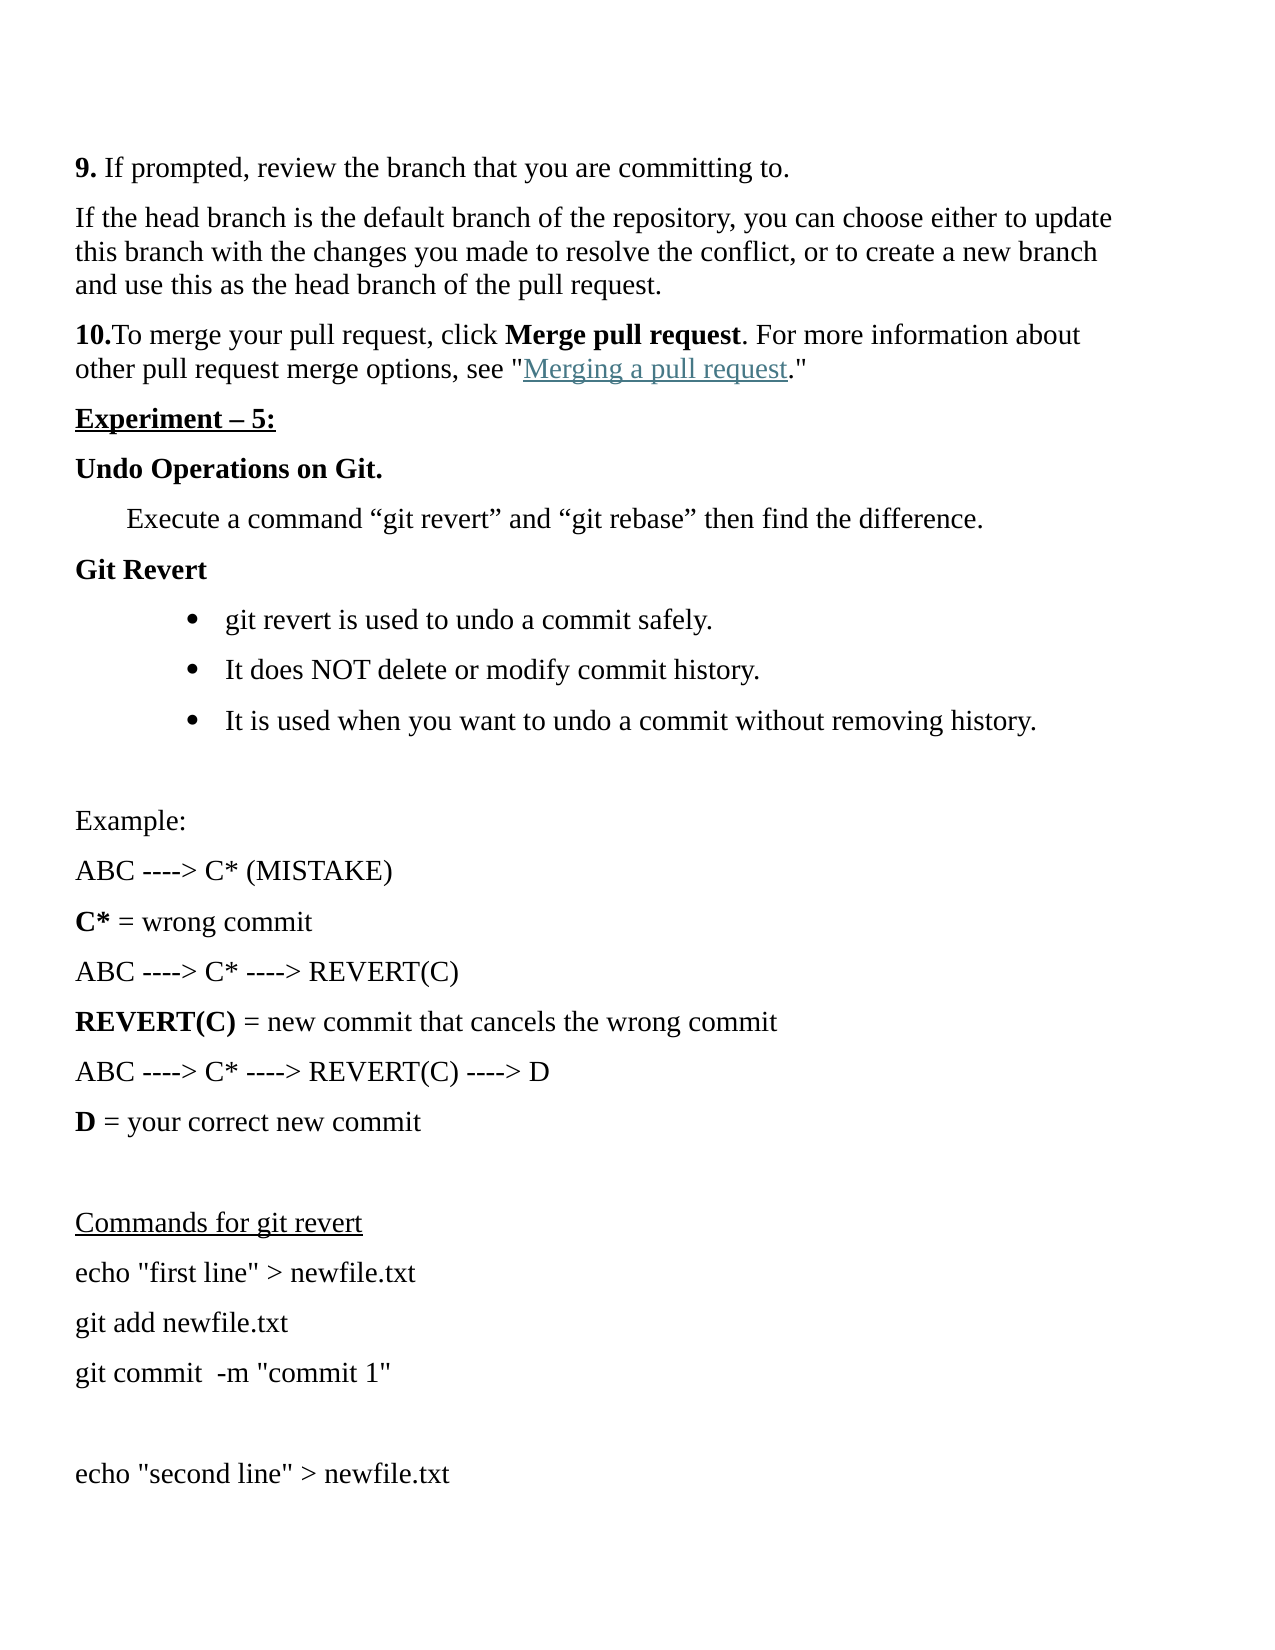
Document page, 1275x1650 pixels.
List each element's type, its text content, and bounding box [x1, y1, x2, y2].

text REVERT(C) = new commit that cancels the wrong commit [75, 1004, 1125, 1038]
text Example: [75, 803, 1125, 837]
text Execute a command “git revert” and “git rebase” then find the difference. [75, 502, 1125, 535]
text D = your correct new commit [75, 1104, 1125, 1138]
text C* = wrong commit [75, 904, 1125, 937]
list It is used when you want to undo a commit without removing history. [187, 703, 1125, 736]
text echo "second line" > newfile.txt [75, 1456, 1125, 1489]
text 9. If prompted, review the branch that you are committing to. [75, 150, 1125, 183]
text git commit -m "commit 1" [75, 1356, 1125, 1389]
text Commands for git revert [75, 1205, 1125, 1238]
text If the head branch is the default branch of the repository, you can choose either to update this branch with the changes you made to resolve the conflict, or to create a new branch and use this as the head branch of the pull request. [75, 200, 1125, 301]
text echo "first line" > newfile.txt [75, 1255, 1125, 1289]
text Git Revert [75, 552, 1125, 585]
text git add newfile.txt [75, 1305, 1125, 1339]
text ABC ----> C* ----> REVERT(C) ----> D [75, 1054, 1125, 1088]
list It does NOT delete or modify commit history. [187, 652, 1125, 686]
text ABC ----> C* ----> REVERT(C) [75, 954, 1125, 987]
text Experiment – 5: [75, 401, 1125, 435]
text Undo Operations on Git. [75, 451, 1125, 485]
text 10.To merge your pull request, click Merge pull request. For more information about other pull request merge options, see "Merging a pull request." [75, 317, 1125, 384]
text ABC ----> C* (MISTAKE) [75, 853, 1125, 887]
list git revert is used to undo a commit safely. [187, 602, 1125, 636]
